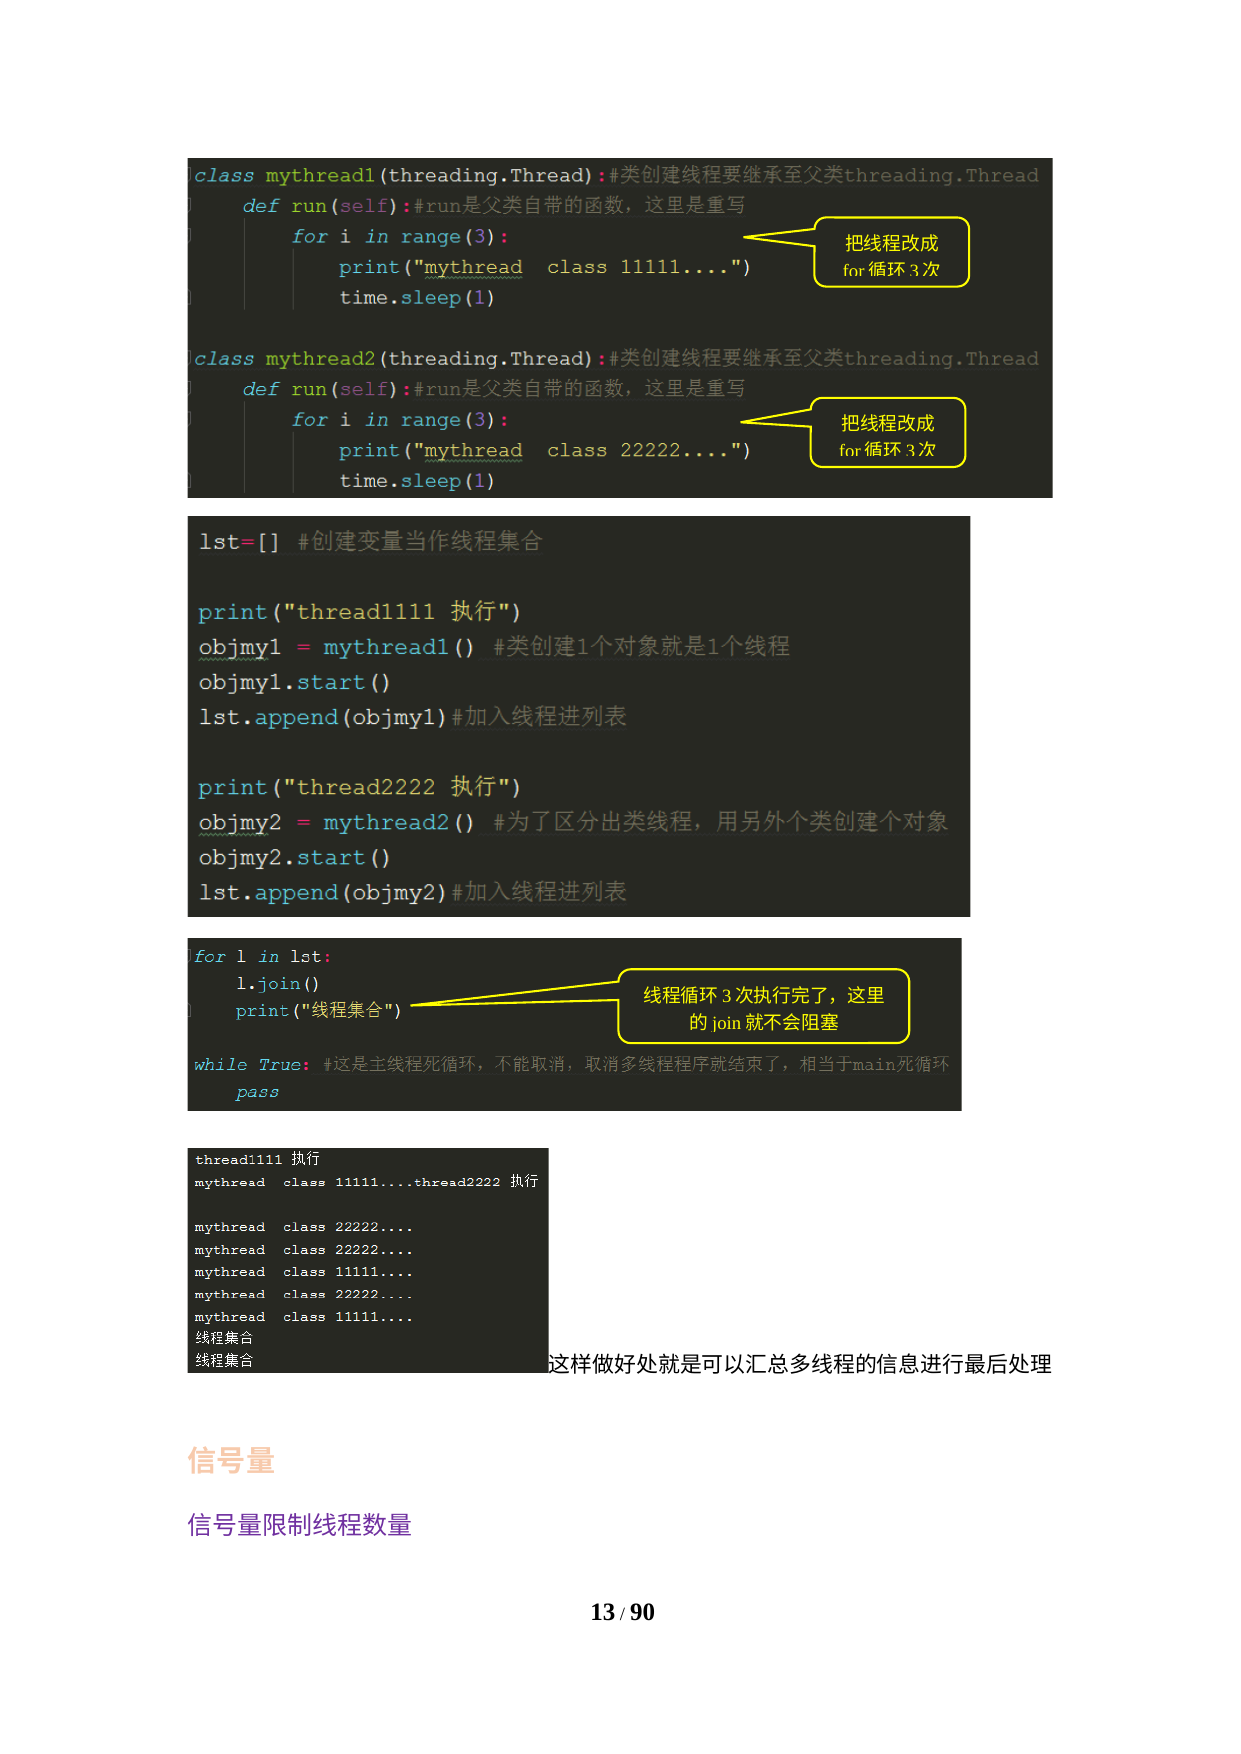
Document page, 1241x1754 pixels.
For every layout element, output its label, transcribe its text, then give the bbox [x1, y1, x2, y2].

picture [187, 158, 1053, 498]
picture [187, 938, 962, 1111]
picture [187, 516, 971, 917]
text 信号量限制线程数量 [187, 1491, 1053, 1556]
picture [187, 1148, 549, 1373]
text 信号量 [187, 1426, 1053, 1491]
